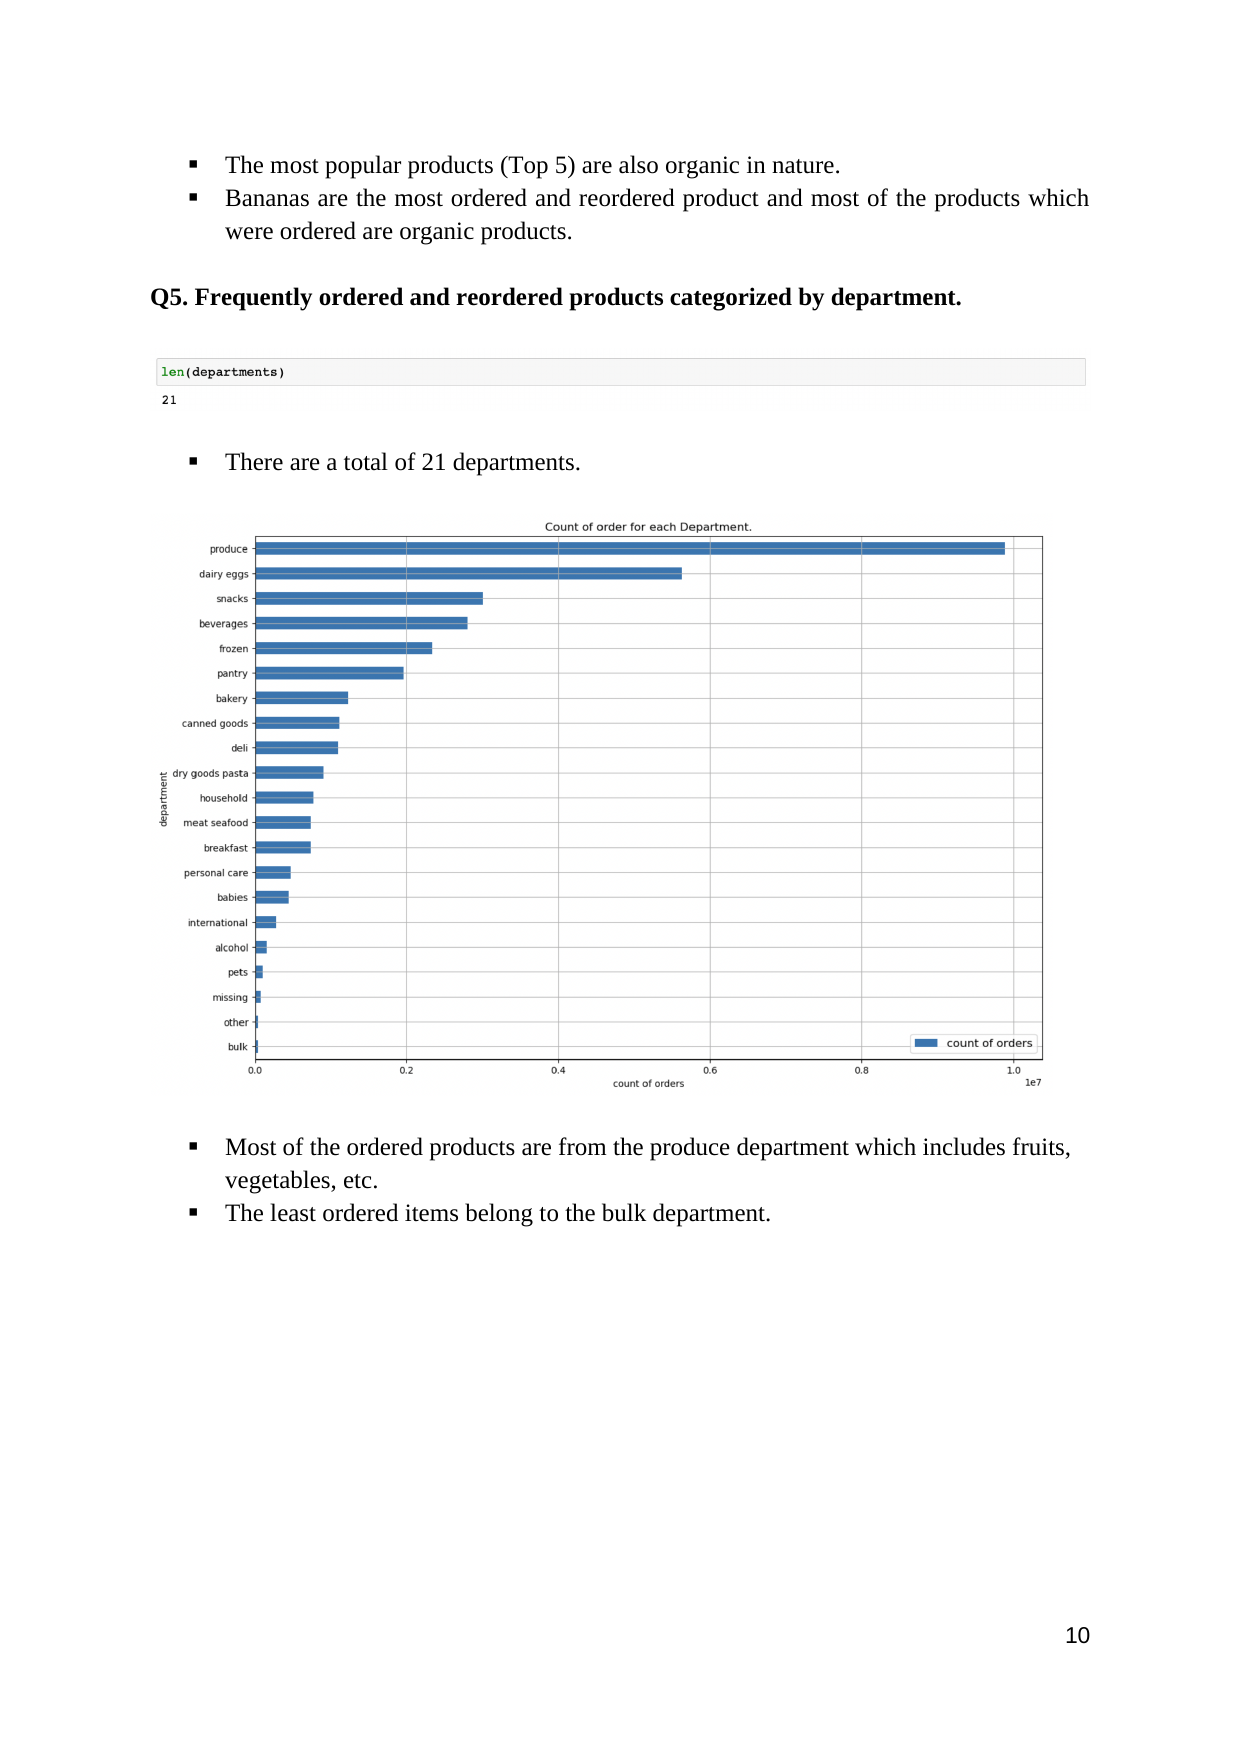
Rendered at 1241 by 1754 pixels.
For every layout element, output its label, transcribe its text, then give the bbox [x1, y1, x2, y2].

list Bananas are the most ordered and reordered product and most of the products which were ordered are organic products. [187, 183, 1090, 245]
text Q5. Frequently ordered and reordered products categorized by department. [150, 282, 1090, 311]
picture [150, 348, 1091, 411]
picture [150, 513, 1053, 1096]
list The most popular products (Top 5) are also organic in nature. [187, 150, 1090, 179]
list Most of the ordered products are from the produce department which includes fruits, vegetables, etc. [187, 1132, 1090, 1194]
list The least ordered items belong to the bulk department. [187, 1198, 1090, 1227]
list There are a total of 21 departments. [187, 447, 1090, 476]
